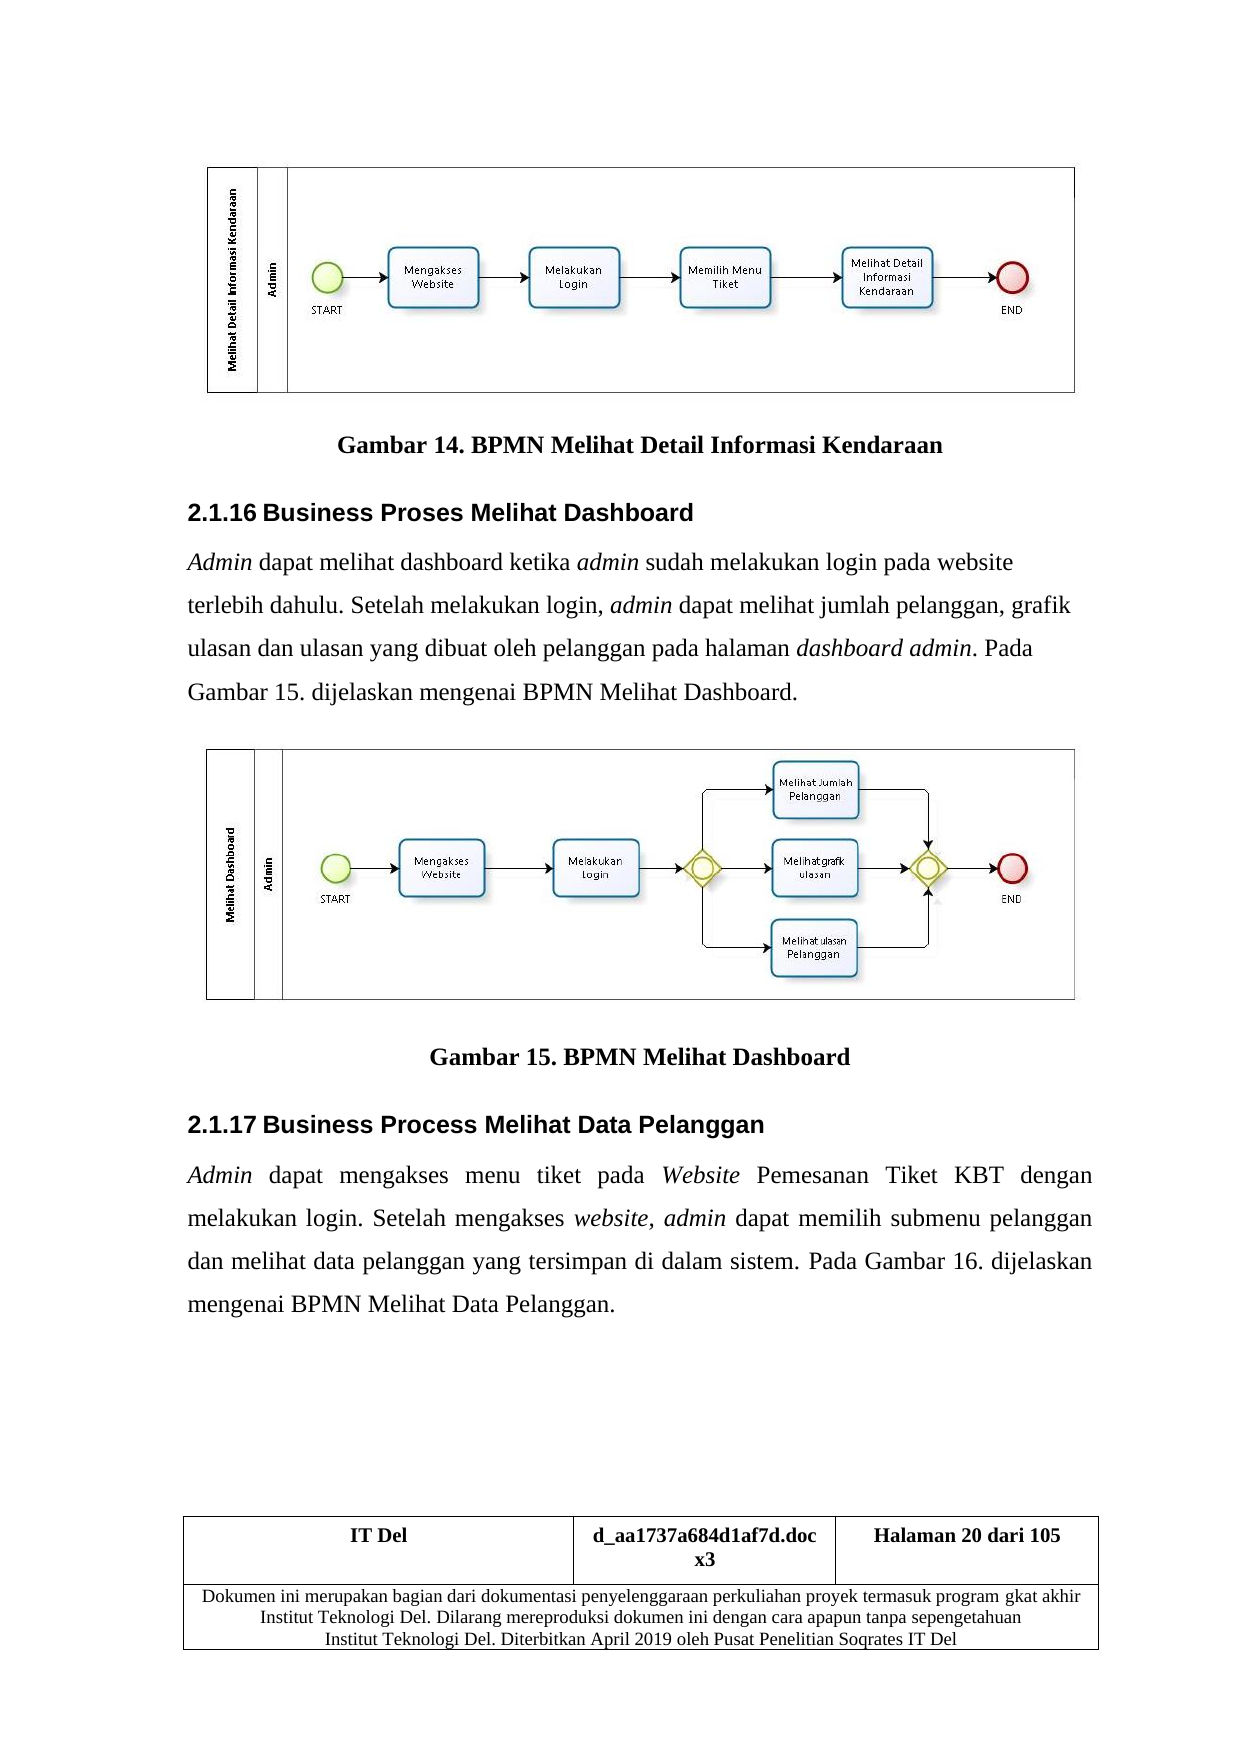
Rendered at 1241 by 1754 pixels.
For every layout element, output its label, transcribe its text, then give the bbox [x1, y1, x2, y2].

picture [187, 730, 1093, 1018]
text Admin dapat mengakses menu tiket pada Website Pemesanan Tiket KBT dengan melakukan login. Setelah mengakses website, admin dapat memilih submenu pelanggan dan melihat data pelanggan yang tersimpan di dalam sistem. Pada Gambar 16. dijelaskan mengenai BPMN Melihat Data Pelanggan. [187, 1160, 1092, 1318]
picture [187, 147, 1093, 405]
text Admin dapat melihat dashboard ketika admin sudah melakukan login pada website terlebih dahulu. Setelah melakukan login, admin dapat melihat jumlah pelanggan, grafik ulasan dan ulasan yang dibuat oleh pelanggan pada halaman dashboard admin. Pada Gambar 15. dijelaskan mengenai BPMN Melihat Dashboard. [187, 547, 1092, 705]
subtitle Business Process Melihat Data Pelanggan [187, 1111, 1092, 1139]
subtitle Business Proses Melihat Dashboard [187, 498, 1092, 527]
